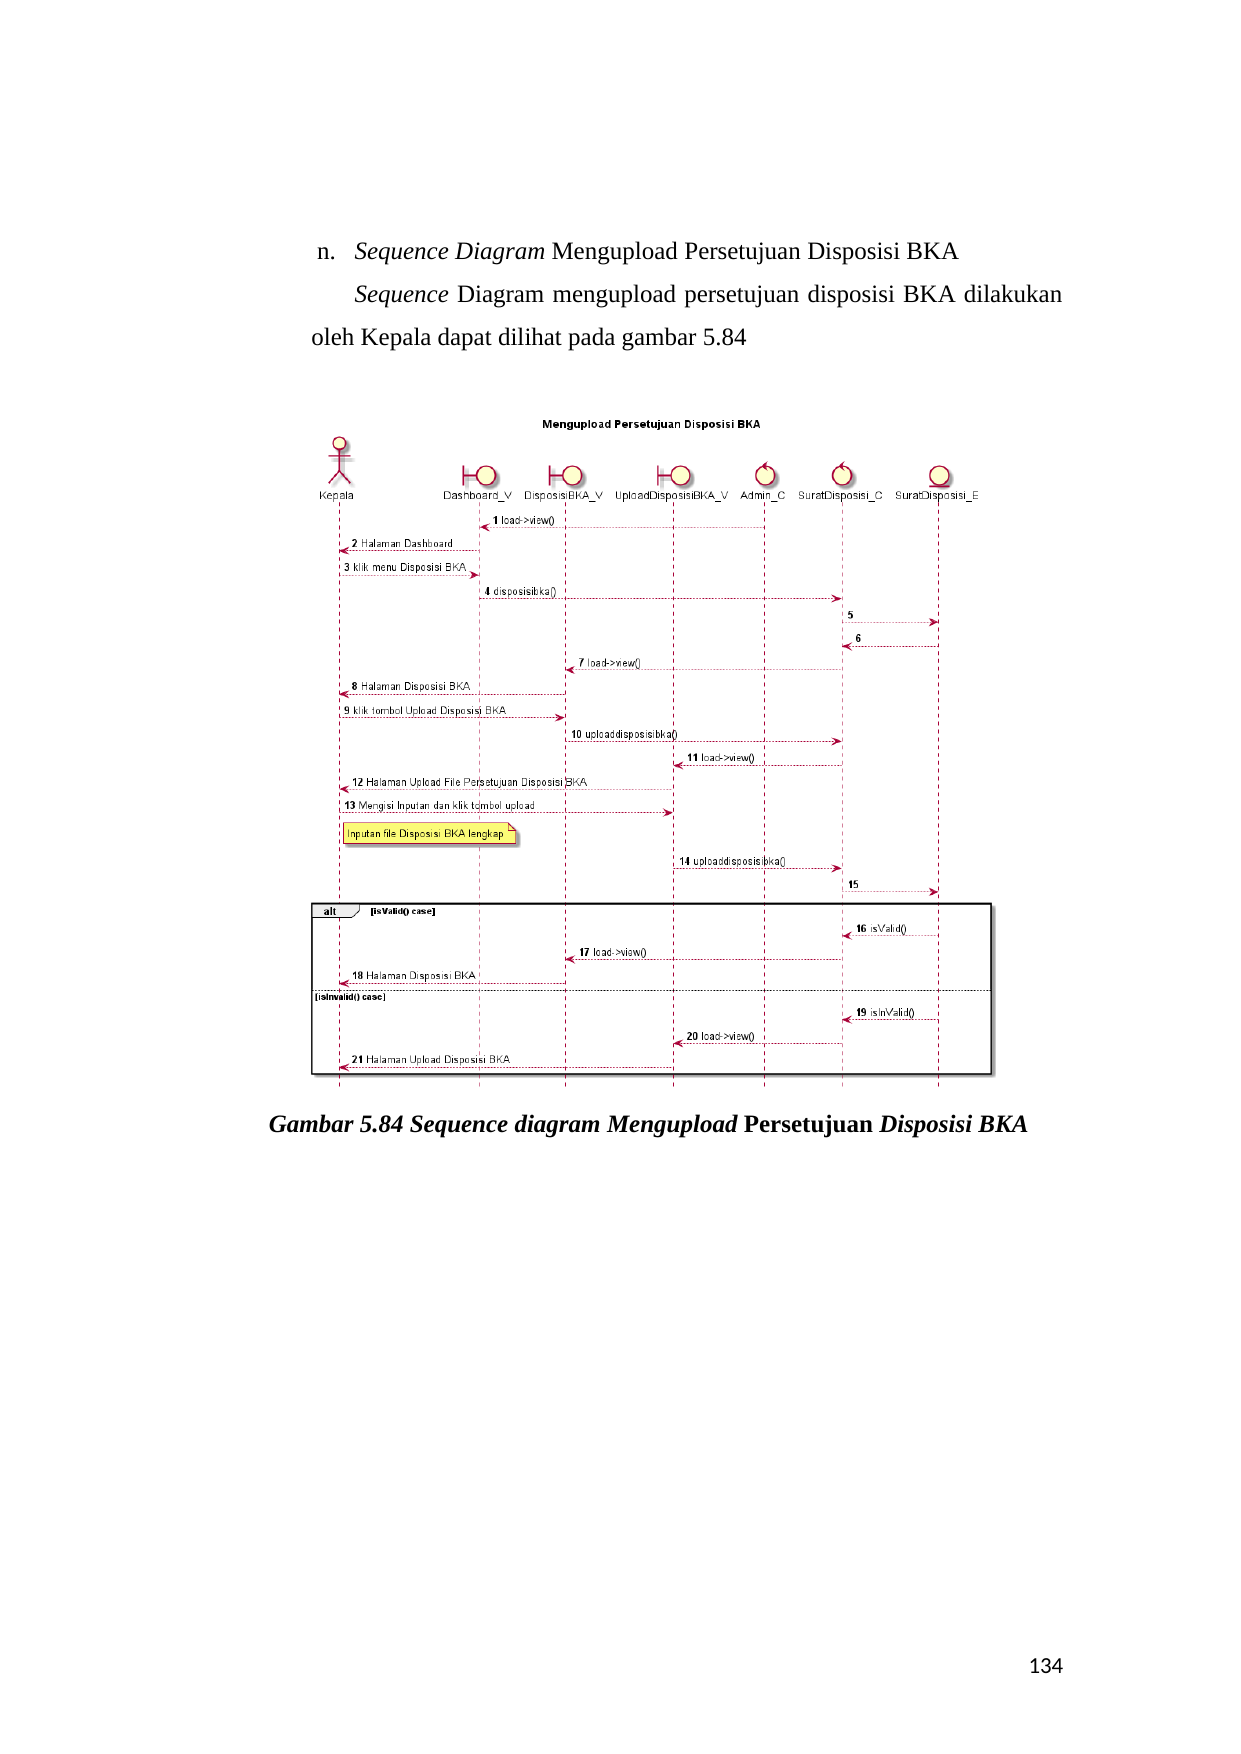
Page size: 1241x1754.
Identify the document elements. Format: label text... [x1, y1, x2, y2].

text Gambar 5.84 Sequence diagram Mengupload Persetujuan Disposisi BKA [236, 1109, 1063, 1137]
picture [301, 408, 999, 1095]
list Sequence Diagram Mengupload Persetujuan Disposisi BKA [317, 236, 1063, 265]
list Sequence Diagram mengupload persetujuan disposisi BKA dilakukan oleh Kepala dapat dilihat pada gambar 5.84 [311, 279, 1063, 351]
